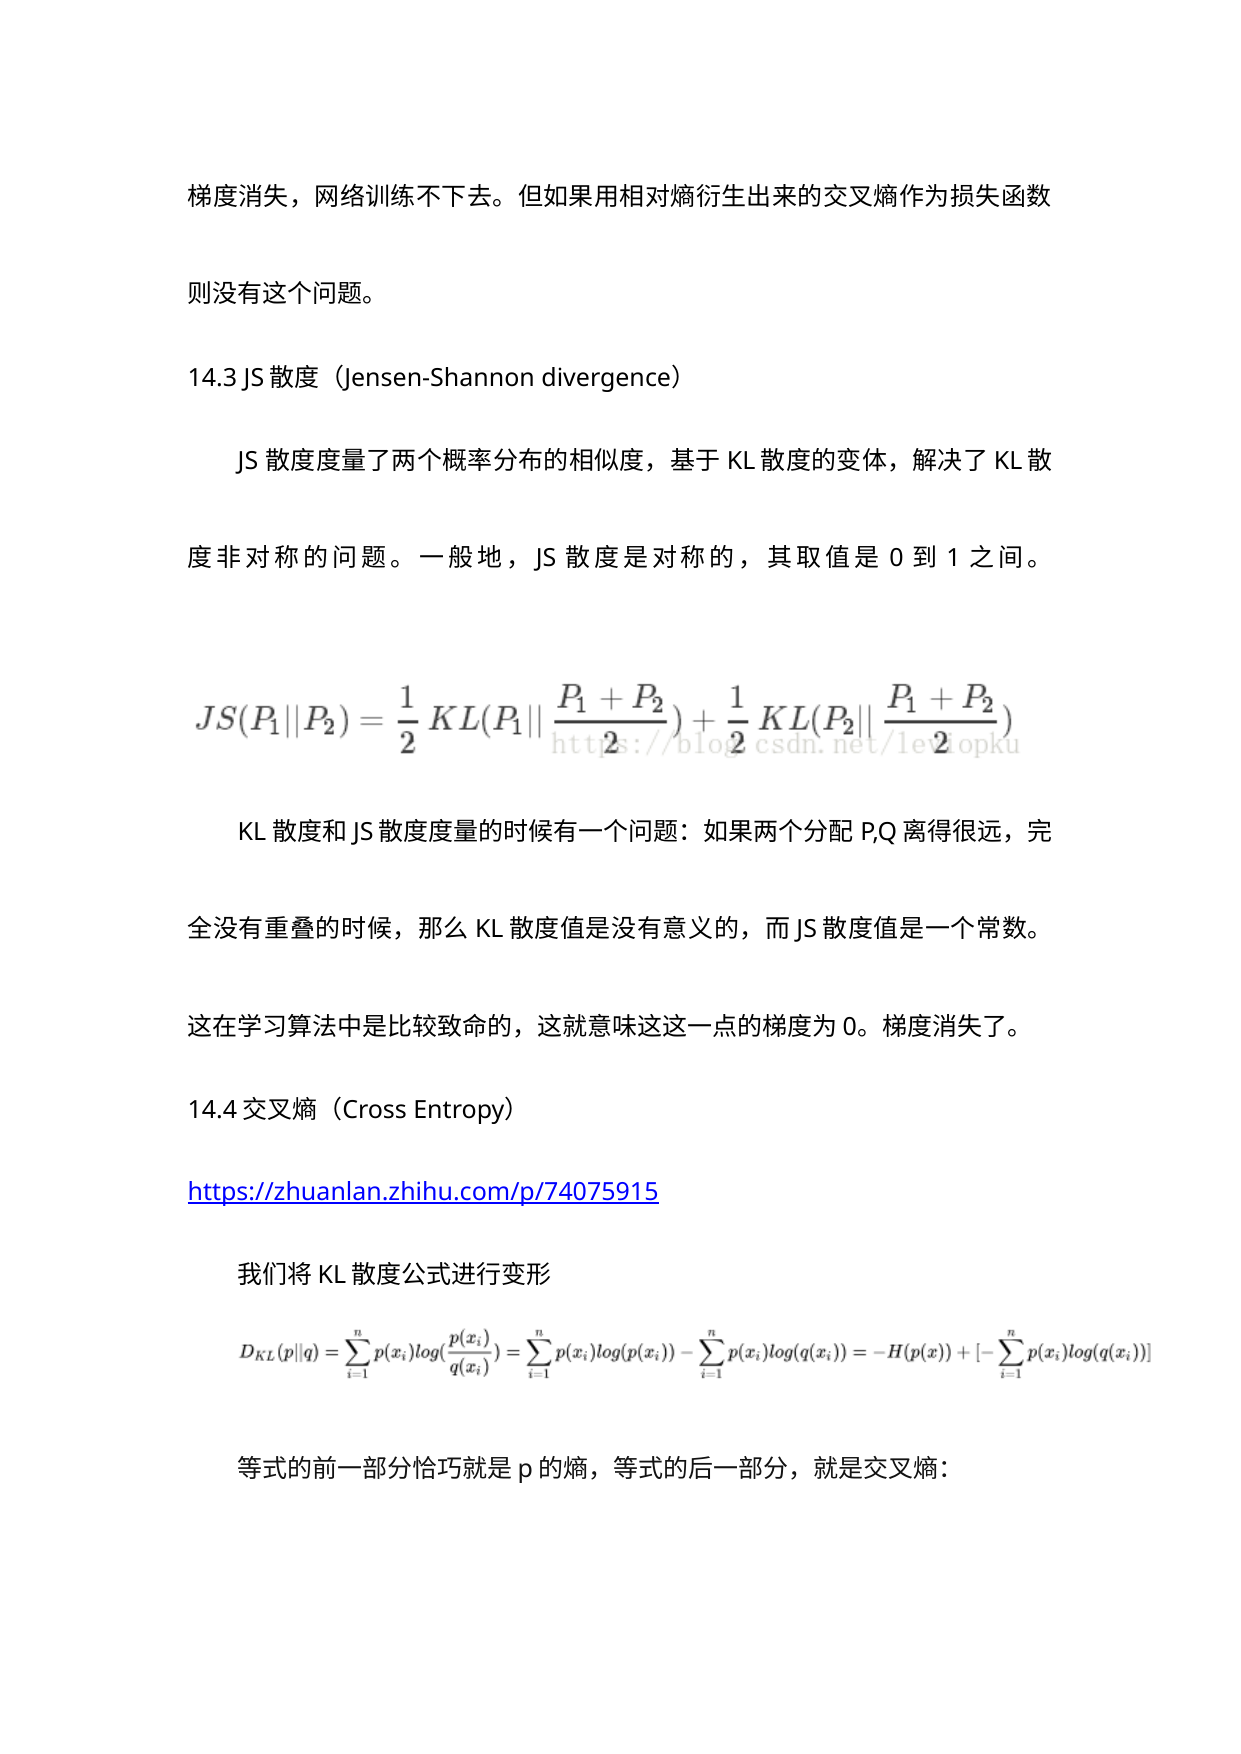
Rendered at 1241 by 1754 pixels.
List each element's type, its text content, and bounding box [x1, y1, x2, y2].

text https://zhuanlan.zhihu.com/p/74075915 [187, 1158, 1053, 1223]
picture [231, 1322, 1168, 1393]
picture [187, 653, 1041, 766]
text KL 散度和JS散度度量的时候有一个问题：如果两个分配P,Q离得很远，完全没有重叠的时候，那么KL散度值是没有意义的，而JS散度值是一个常数。这在学习算法中是比较致命的，这就意味这这一点的梯度为0。梯度消失了。 [187, 797, 1053, 1057]
text 我们将KL散度公式进行变形 [187, 1240, 1053, 1305]
text 等式的前一部分恰巧就是p的熵，等式的后一部分，就是交叉熵： [187, 1434, 1053, 1499]
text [187, 162, 1053, 324]
text 14.4交叉熵（Cross Entropy） [187, 1075, 1053, 1140]
text 14.3 JS散度（Jensen-Shannon divergence） [187, 343, 1053, 408]
